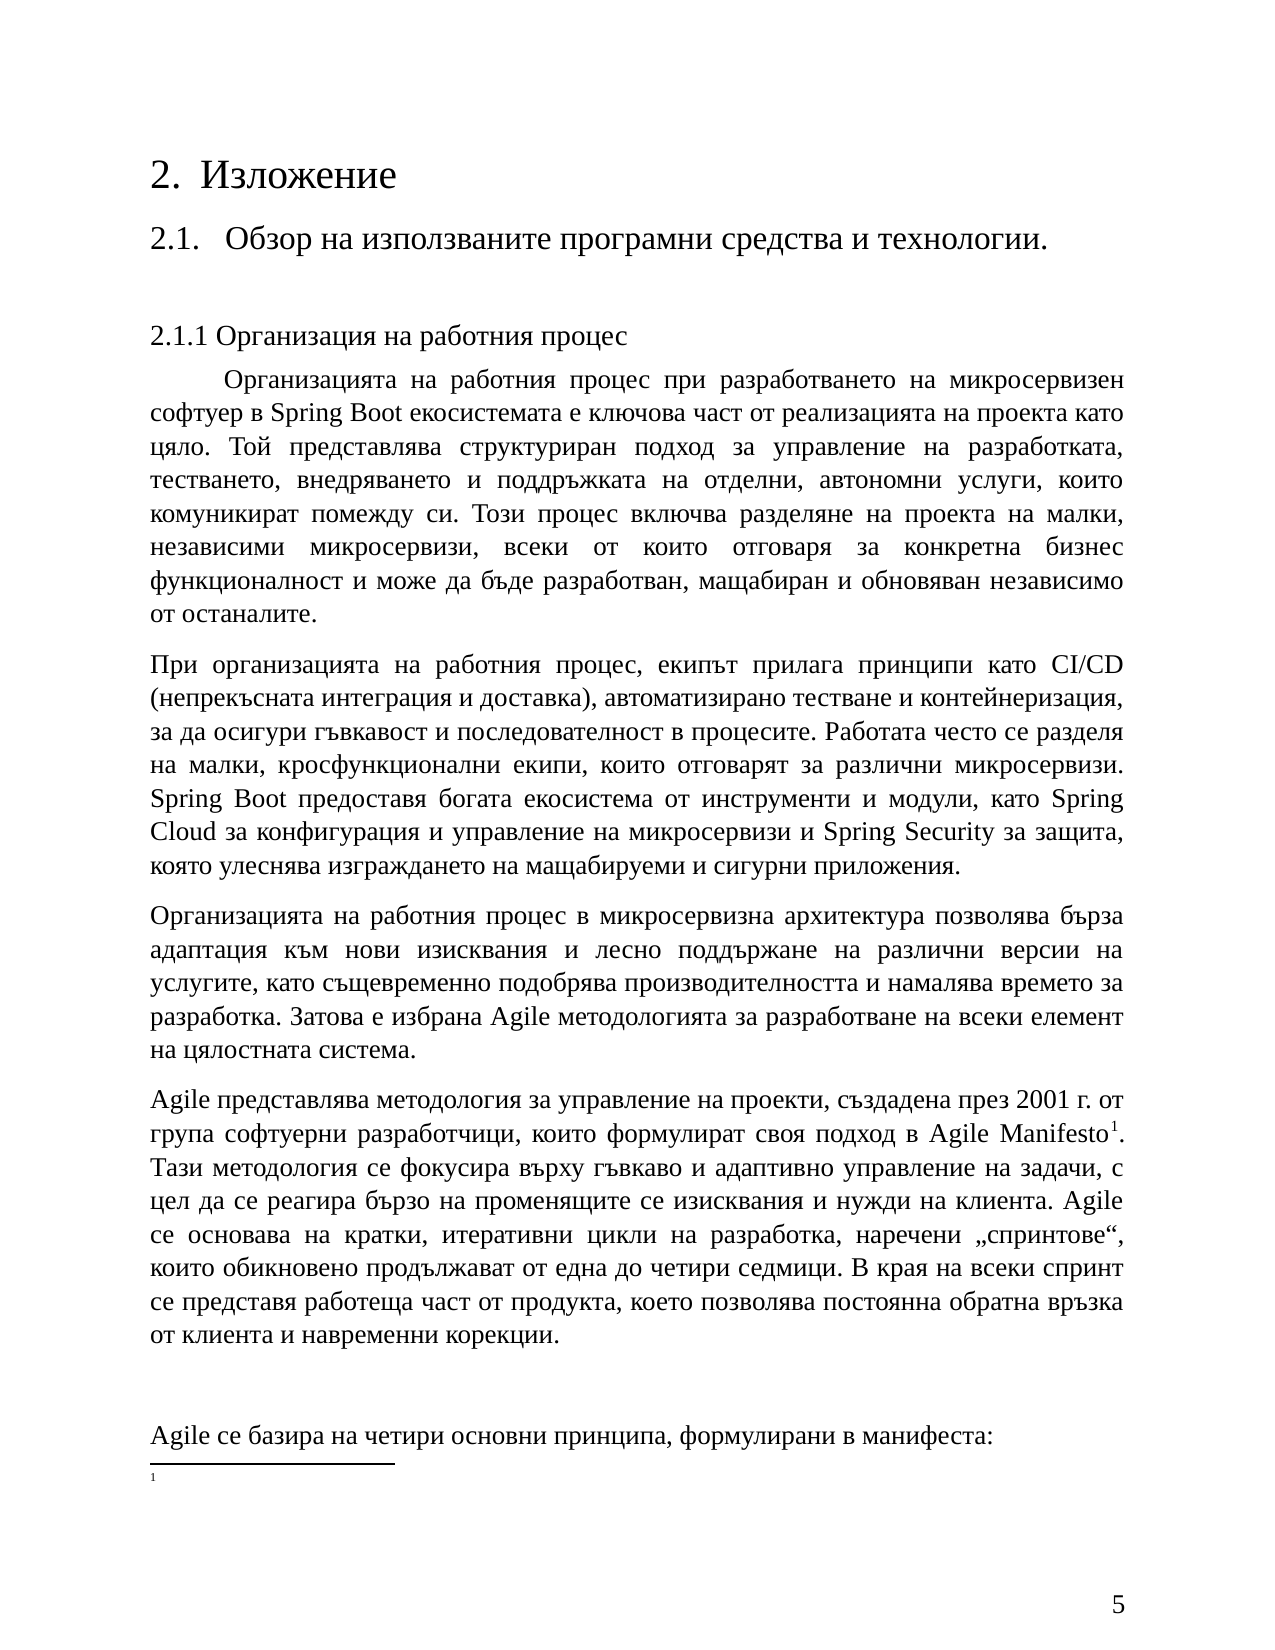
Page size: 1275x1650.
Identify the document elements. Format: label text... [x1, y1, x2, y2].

subtitle 2.1.1 Организация на работния процес [150, 318, 1125, 352]
text Agile се базира на четири основни принципа, формулирани в манифеста: [150, 1419, 1125, 1450]
text Agile представлява методология за управление на проекти, създадена през 2001 г. от група софтуерни разработчици, които формулират своя подход в Agile Manifesto. Тази методология се фокусира върху гъвкаво и адаптивно управление на задачи, с цел да се реагира бързо на променящите се изисквания и нужди на клиента. Agile се основава на кратки, итеративни цикли на разработка, наречени „спринтове“, които обикновено продължават от една до четири седмици. В края на всеки спринт се представя работеща част от продукта, което позволява постоянна обратна връзка от клиента и навременни корекции. [150, 1083, 1125, 1349]
subtitle Изложение [150, 150, 1125, 198]
subtitle Обзор на използваните програмни средства и технологии. [150, 218, 1125, 257]
text Организацията на работния процес при разработването на микросервизен софтуер в Spring Boot екосистемата е ключова част от реализацията на проекта като цяло. Той представлява структуриран подход за управление на разработката, тестването, внедряването и поддръжката на отделни, автономни услуги, които комуникират помежду си. Този процес включва разделяне на проекта на малки, независими микросервизи, всеки от които отговаря за конкретна бизнес функционалност и може да бъде разработван, мащабиран и обновяван независимо от останалите. [150, 363, 1125, 629]
text Организацията на работния процес в микросервизна архитектура позволява бърза адаптация към нови изисквания и лесно поддържане на различни версии на услугите, като същевременно подобрява производителността и намалява времето за разработка. Затова е избрана Agile методологията за разработване на всеки елемент на цялостната система. [150, 899, 1125, 1064]
text При организацията на работния процес, екипът прилага принципи като CI/CD (непрекъсната интеграция и доставка), автоматизирано тестване и контейнеризация, за да осигури гъвкавост и последователност в процесите. Работата често се разделя на малки, кросфункционални екипи, които отговарят за различни микросервизи. Spring Boot предоставя богата екосистема от инструменти и модули, като Spring Cloud за конфигурация и управление на микросервизи и Spring Security за защита, която улеснява изграждането на мащабируеми и сигурни приложения. [150, 648, 1125, 880]
